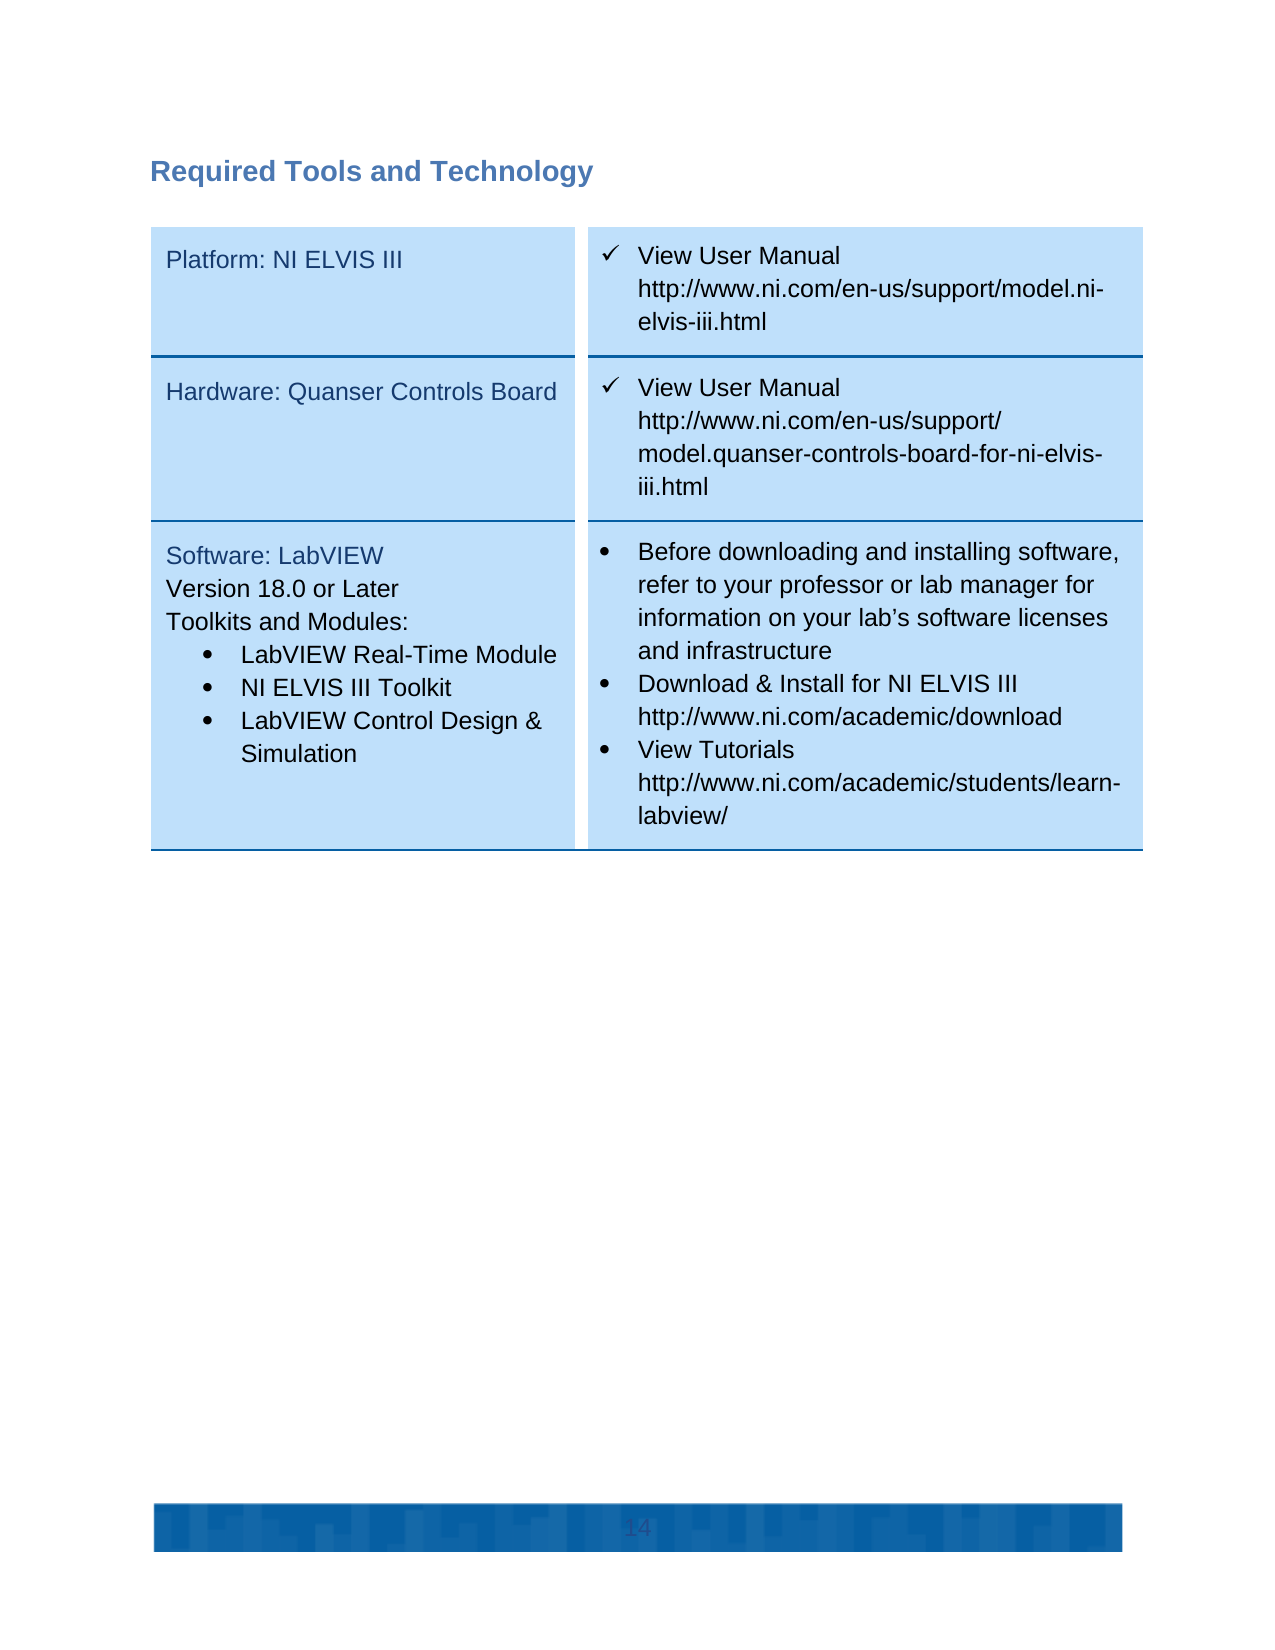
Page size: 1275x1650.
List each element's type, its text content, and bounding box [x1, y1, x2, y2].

table_cell View User Manual http://www.ni.com/en-us/support/model.quanser-controls-board-for-ni-elvis-iii.html [588, 358, 1143, 520]
table_cell Hardware: Quanser Controls Board [151, 358, 575, 520]
table_cell Software: LabVIEW Version 18.0 or Later Toolkits and Modules: LabVIEW Real-Time Module NI ELVIS III Toolkit LabVIEW Control Design & Simulation [151, 522, 575, 849]
table_header Platform: NI ELVIS III [151, 227, 575, 355]
table_header View User Manual http://www.ni.com/en-us/support/model.ni-elvis-iii.html [588, 227, 1143, 355]
table_cell Before downloading and installing software, refer to your professor or lab manager for information on your lab’s software licenses and infrastructure Download & Install for NI ELVIS III http://www.ni.com/academic/download View Tutorials http://www.ni.com/academic/students/learn-labview/ [588, 522, 1143, 849]
subtitle Required Tools and Technology [150, 154, 1125, 188]
picture [153, 1503, 1123, 1552]
